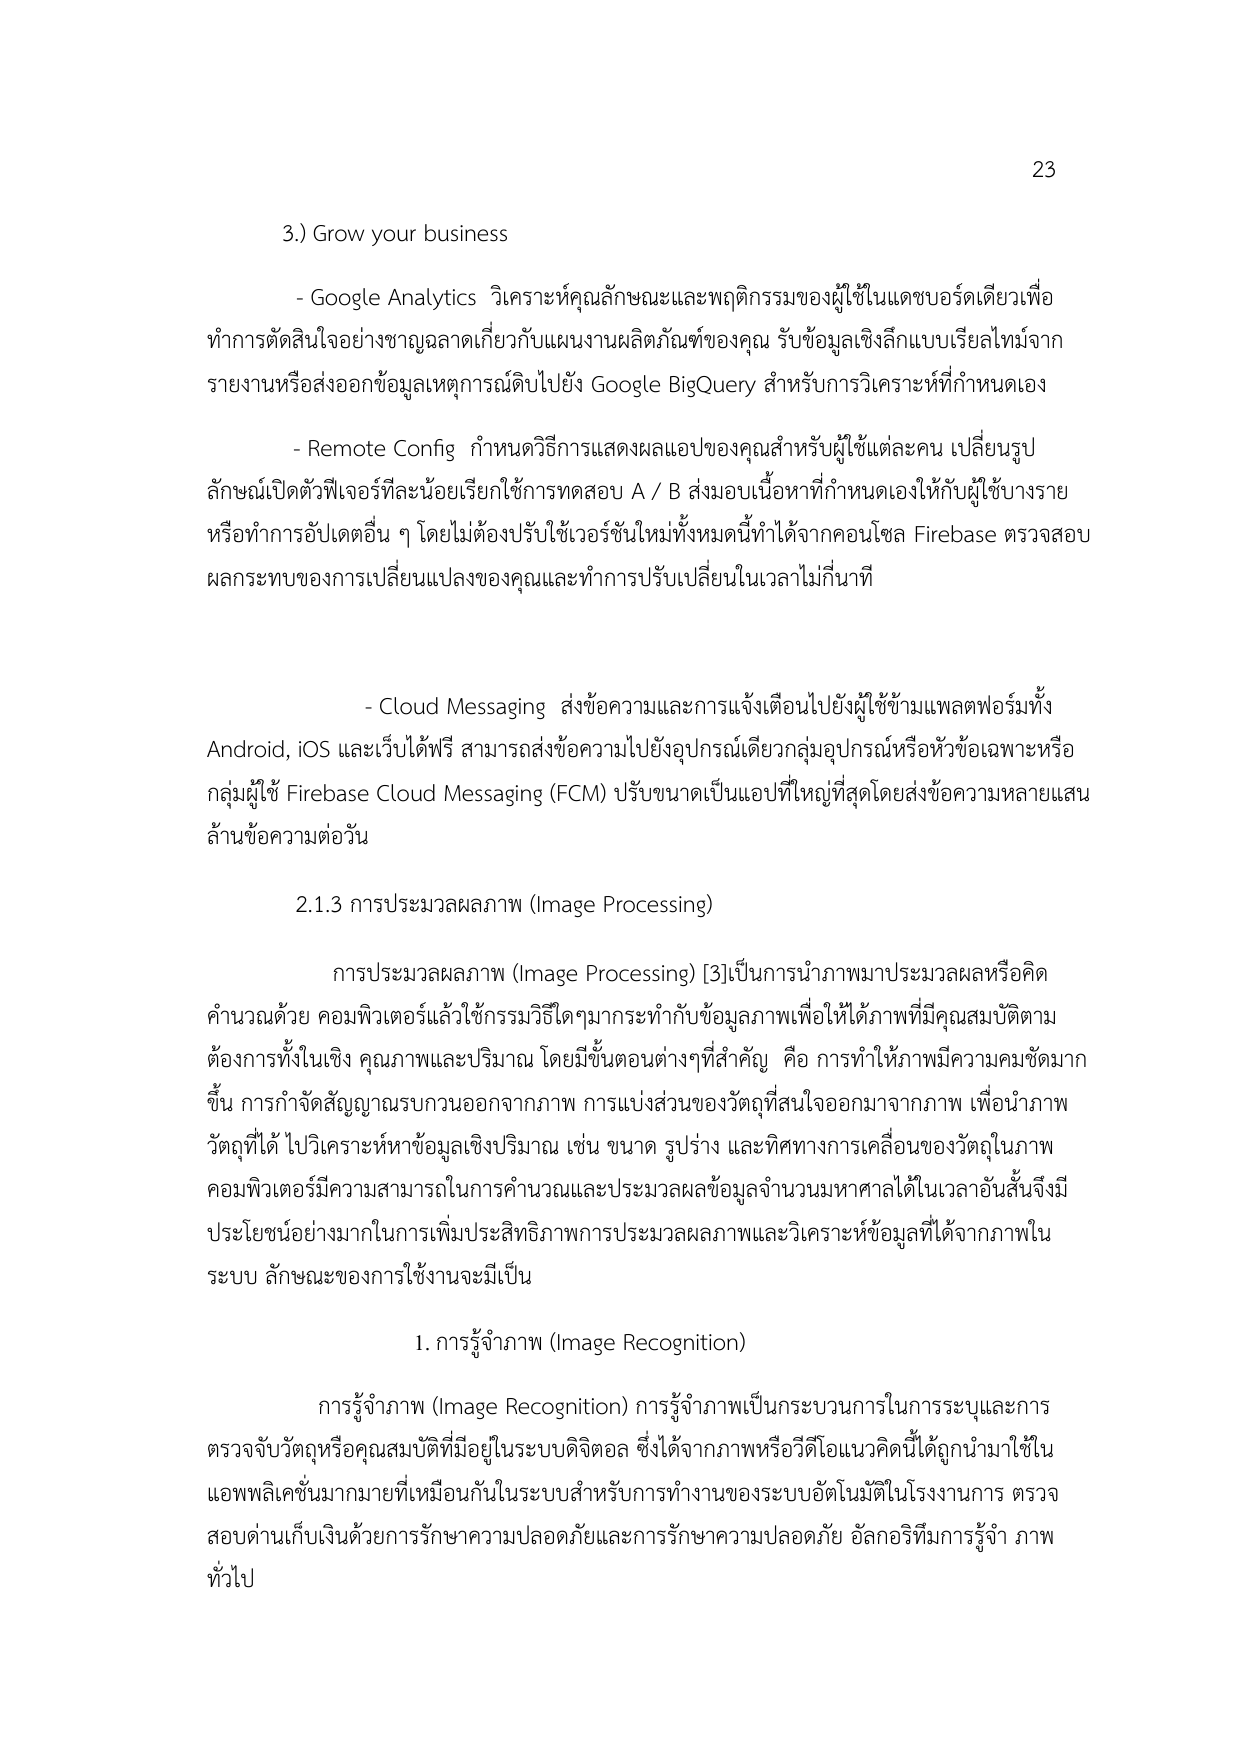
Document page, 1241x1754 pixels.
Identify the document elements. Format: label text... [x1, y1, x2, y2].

text การรู้จำภาพ (Image Recognition) การรู้จำภาพเป็นกระบวนการในการระบุและการ ตรวจจับวัตถุหรือคุณสมบัติที่มีอยู่ในระบบดิจิตอล ซึ่งได้จากภาพหรือวีดีโอแนวคิดนี้ได้ถูกนำมาใช้ใน แอพพลิเคชั่นมากมายที่เหมือนกันในระบบสำหรับการทำงานของระบบอัตโนมัติในโรงงานการ ตรวจสอบด่านเก็บเงินด้วยการรักษาความปลอดภัยและการรักษาความปลอดภัย อัลกอริทึมการรู้จำ ภาพทั่วไป [207, 1385, 1092, 1596]
text - Remote Config กำหนดวิธีการแสดงผลแอปของคุณสำหรับผู้ใช้แต่ละคน เปลี่ยนรูปลักษณ์เปิดตัวฟีเจอร์ทีละน้อยเรียกใช้การทดสอบ A / B ส่งมอบเนื้อหาที่กำหนดเองให้กับผู้ใช้บางรายหรือทำการอัปเดตอื่น ๆ โดยไม่ต้องปรับใช้เวอร์ชันใหม่ทั้งหมดนี้ทำได้จากคอนโซล Firebase ตรวจสอบผลกระทบของการเปลี่ยนแปลงของคุณและทำการปรับเปลี่ยนในเวลาไม่กี่นาที [207, 427, 1092, 594]
list 3.) Grow your business [282, 212, 1092, 249]
text การประมวลผลภาพ (Image Processing) เป็นการนำภาพมาประมวลผลหรือคิดคำนวณด้วย คอมพิวเตอร์แล้วใช้กรรมวิธีใดๆมากระทำกับข้อมูลภาพเพื่อให้ได้ภาพที่มีคุณสมบัติตามต้องการทั้งในเชิง คุณภาพและปริมาณ โดยมีขั้นตอนต่างๆที่สำคัญ คือ การทำให้ภาพมีความคมชัดมากขึ้น การกำจัดสัญญาณรบกวนออกจากภาพ การแบ่งส่วนของวัตถุที่สนใจออกมาจากภาพ เพื่อนำภาพวัตถุที่ได้ ไปวิเคราะห์หาข้อมูลเชิงปริมาณ เช่น ขนาด รูปร่าง และทิศทางการเคลื่อนของวัตถุในภาพ คอมพิวเตอร์มีความสามารถในการคำนวณและประมวลผลข้อมูลจำนวนมหาศาลได้ในเวลาอันสั้นจึงมีประโยชน์อย่างมากในการเพิ่มประสิทธิภาพการประมวลผลภาพและวิเคราะห์ข้อมูลที่ได้จากภาพในระบบ ลักษณะของการใช้งานจะมีเป็น [207, 952, 1092, 1293]
text - Google Analytics วิเคราะห์คุณลักษณะและพฤติกรรมของผู้ใช้ในแดชบอร์ดเดียวเพื่อทำการตัดสินใจอย่างชาญฉลาดเกี่ยวกับแผนงานผลิตภัณฑ์ของคุณ รับข้อมูลเชิงลึกแบบเรียลไทม์จากรายงานหรือส่งออกข้อมูลเหตุการณ์ดิบไปยัง Google BigQuery สำหรับการวิเคราะห์ที่กำหนดเอง [207, 276, 1092, 400]
list การรู้จำภาพ (Image Recognition) [207, 1319, 1092, 1358]
subtitle การประมวลผลภาพ (Image Processing) [207, 883, 1092, 921]
text - Cloud Messaging ส่งข้อความและการแจ้งเตือนไปยังผู้ใช้ข้ามแพลตฟอร์มทั้ง Android, iOS และเว็บได้ฟรี สามารถส่งข้อความไปยังอุปกรณ์เดียวกลุ่มอุปกรณ์หรือหัวข้อเฉพาะหรือกลุ่มผู้ใช้ Firebase Cloud Messaging (FCM) ปรับขนาดเป็นแอปที่ใหญ่ที่สุดโดยส่งข้อความหลายแสนล้านข้อความต่อวัน [207, 685, 1092, 853]
